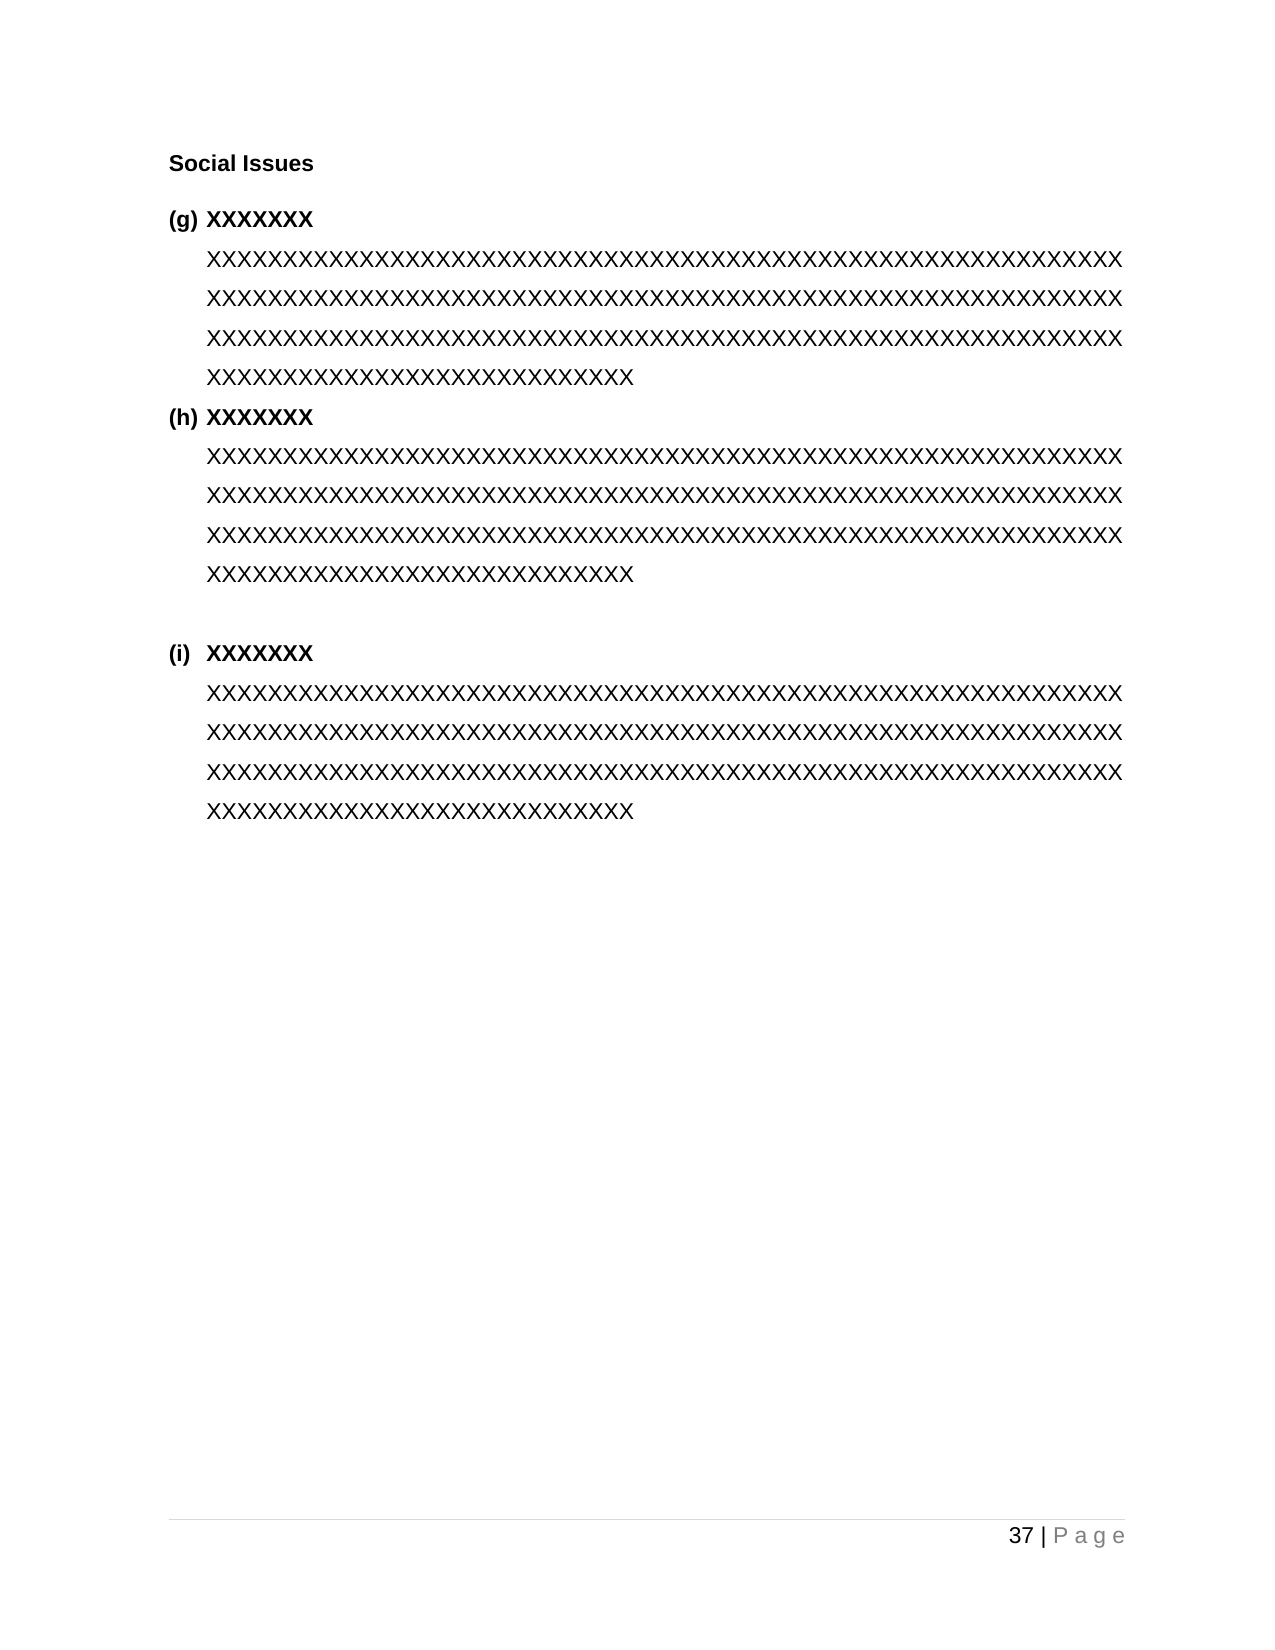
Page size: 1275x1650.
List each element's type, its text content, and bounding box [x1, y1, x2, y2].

list XXXXXXXXXXXXXXXXXXXXXXXXXXXXXXXXXXXXXXXXXXXXXXXXXXXXXXXXXXXXXXXXXXXXXXXXXXXXXXXXXXXXXXXXXXXXXXXXXXXXXXXXXXXXXXXXXXXXXXXXXXXXXXXXXXXXXXXXXXXXXXXXXXXXXXXXXXXXXXXXXXXXXXXXXXXXXXXXXXXXXXXXXXXXXXXXXXXXXXXXXXXXXXXX [206, 680, 1125, 825]
text Social Issues [169, 150, 1125, 176]
list XXXXXXX [169, 640, 1125, 667]
list XXXXXXX [169, 403, 1125, 430]
list XXXXXXXXXXXXXXXXXXXXXXXXXXXXXXXXXXXXXXXXXXXXXXXXXXXXXXXXXXXXXXXXXXXXXXXXXXXXXXXXXXXXXXXXXXXXXXXXXXXXXXXXXXXXXXXXXXXXXXXXXXXXXXXXXXXXXXXXXXXXXXXXXXXXXXXXXXXXXXXXXXXXXXXXXXXXXXXXXXXXXXXXXXXXXXXXXXXXXXXXXXXXXXXX [206, 246, 1125, 390]
list XXXXXXX [169, 206, 1125, 232]
list XXXXXXXXXXXXXXXXXXXXXXXXXXXXXXXXXXXXXXXXXXXXXXXXXXXXXXXXXXXXXXXXXXXXXXXXXXXXXXXXXXXXXXXXXXXXXXXXXXXXXXXXXXXXXXXXXXXXXXXXXXXXXXXXXXXXXXXXXXXXXXXXXXXXXXXXXXXXXXXXXXXXXXXXXXXXXXXXXXXXXXXXXXXXXXXXXXXXXXXXXXXXXXXX [206, 443, 1125, 588]
